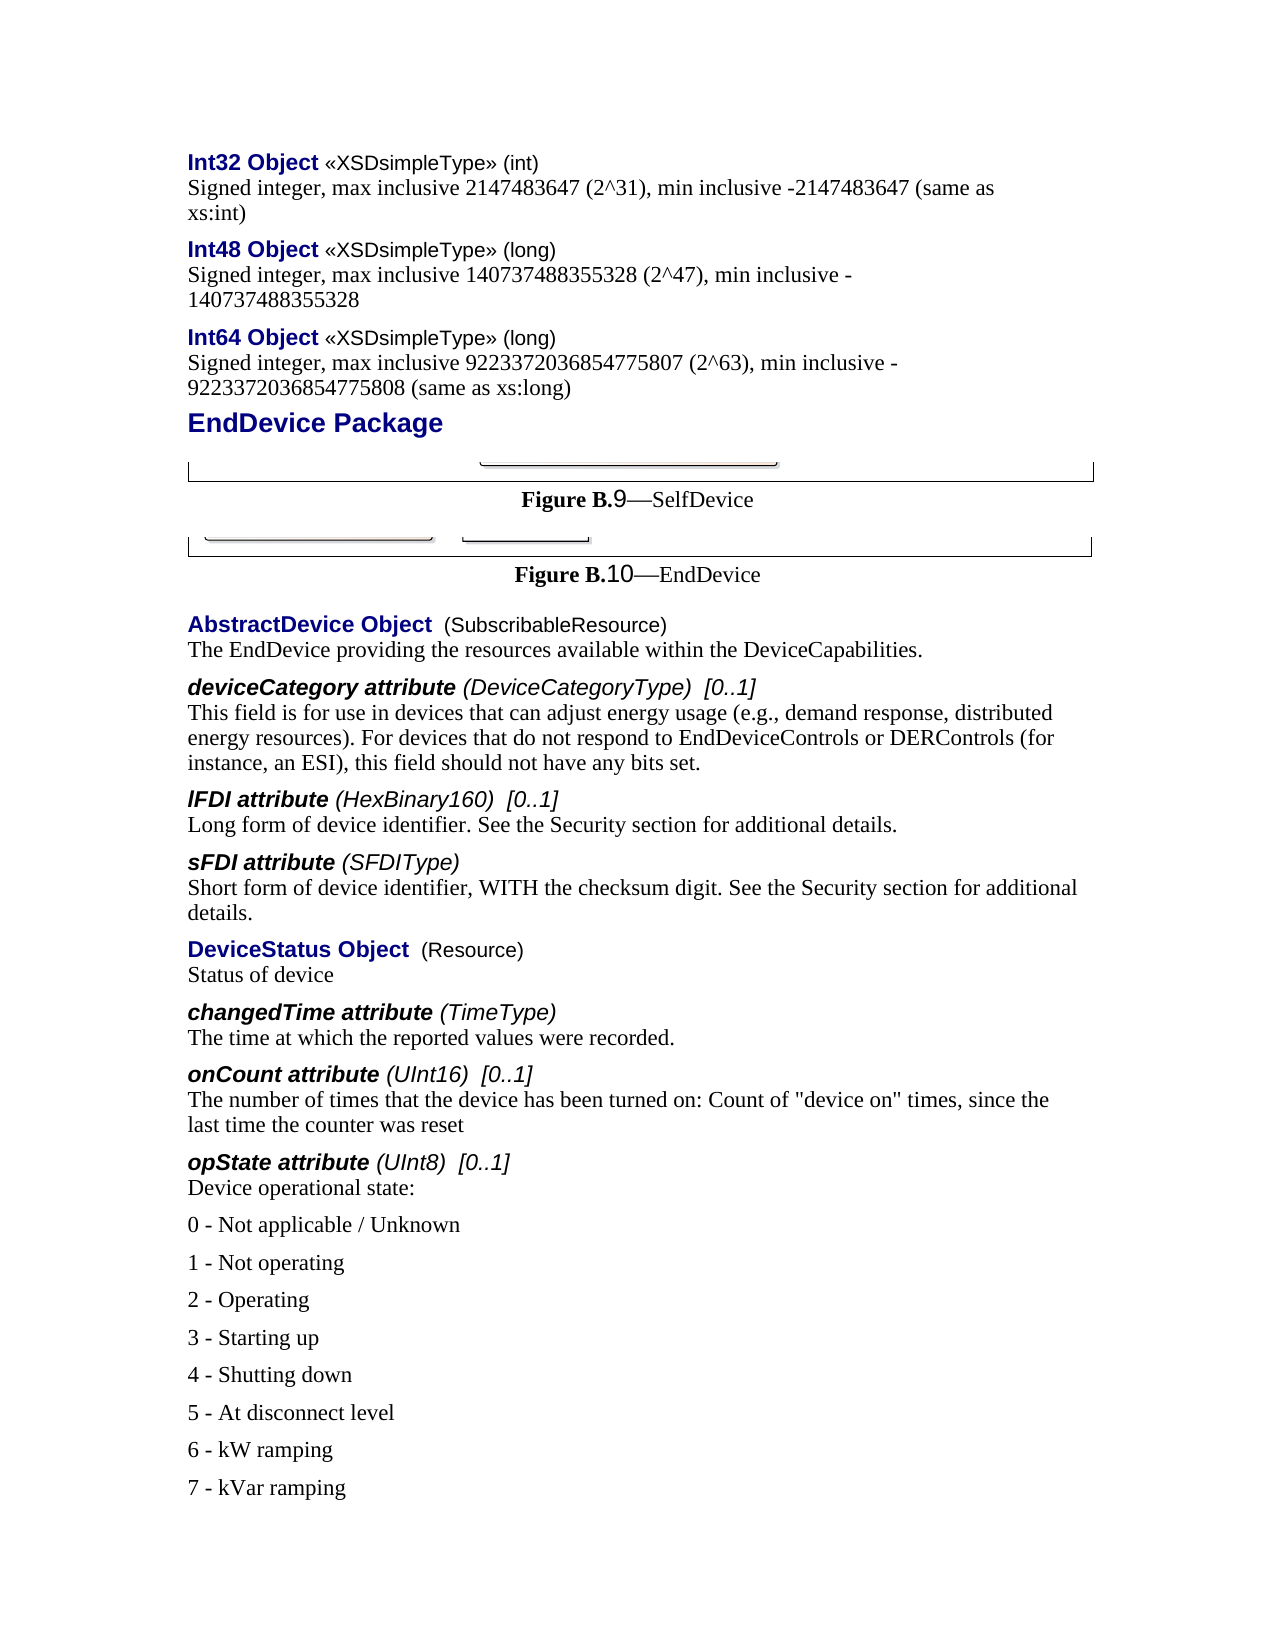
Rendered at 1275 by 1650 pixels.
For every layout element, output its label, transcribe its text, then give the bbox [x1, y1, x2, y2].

text opState attribute (UInt8) [0..1] [187, 1150, 1087, 1175]
text Signed integer, max inclusive 9223372036854775807 (2^63), min inclusive -9223372036854775808 (same as xs:long) [187, 350, 1012, 400]
text 4 - Shutting down [187, 1362, 1087, 1387]
text Int48 Object «XSDsimpleType» (long) [187, 237, 1087, 262]
text sFDI attribute (SFDIType) [187, 850, 1087, 875]
text 6 - kW ramping [187, 1437, 1087, 1462]
text Status of device [187, 962, 1012, 987]
text Int64 Object «XSDsimpleType» (long) [187, 325, 1087, 350]
text DeviceStatus Object (Resource) [187, 937, 1087, 962]
text onCount attribute (UInt16) [0..1] [187, 1062, 1087, 1087]
text The number of times that the device has been turned on: Count of "device on" times, since the last time the counter was reset [187, 1087, 1087, 1137]
text Short form of device identifier, WITH the checksum digit. See the Security section for additional details. [187, 875, 1087, 925]
text lFDI attribute (HexBinary160) [0..1] [187, 787, 1087, 812]
text Long form of device identifier. See the Security section for additional details. [187, 812, 1087, 837]
subtitle EndDevice Package [187, 412, 1087, 437]
text 7 - kVar ramping [187, 1475, 1087, 1500]
text 3 - Starting up [187, 1325, 1087, 1350]
text 0 - Not applicable / Unknown [187, 1212, 1087, 1237]
text Figure B.Diagram Sequence—EndDevice [187, 562, 1087, 587]
text The time at which the reported values were recorded. [187, 1025, 1087, 1050]
text changedTime attribute (TimeType) [187, 1000, 1087, 1025]
text AbstractDevice Object (SubscribableResource) [187, 612, 1087, 637]
text Int32 Object «XSDsimpleType» (int) [187, 150, 1087, 175]
text 5 - At disconnect level [187, 1400, 1087, 1425]
text 1 - Not operating [187, 1250, 1087, 1275]
text Device operational state: [187, 1175, 1087, 1200]
text This field is for use in devices that can adjust energy usage (e.g., demand response, distributed energy resources). For devices that do not respond to EndDeviceControls or DERControls (for instance, an ESI), this field should not have any bits set. [187, 700, 1087, 775]
text deviceCategory attribute (DeviceCategoryType) [0..1] [187, 675, 1087, 700]
text 2 - Operating [187, 1287, 1087, 1312]
text Signed integer, max inclusive 140737488355328 (2^47), min inclusive -140737488355328 [187, 262, 1012, 312]
text Signed integer, max inclusive 2147483647 (2^31), min inclusive -2147483647 (same as xs:int) [187, 175, 1012, 225]
text Figure B.Diagram Sequence—SelfDevice [187, 487, 1087, 512]
text The EndDevice providing the resources available within the DeviceCapabilities. [187, 637, 1012, 662]
